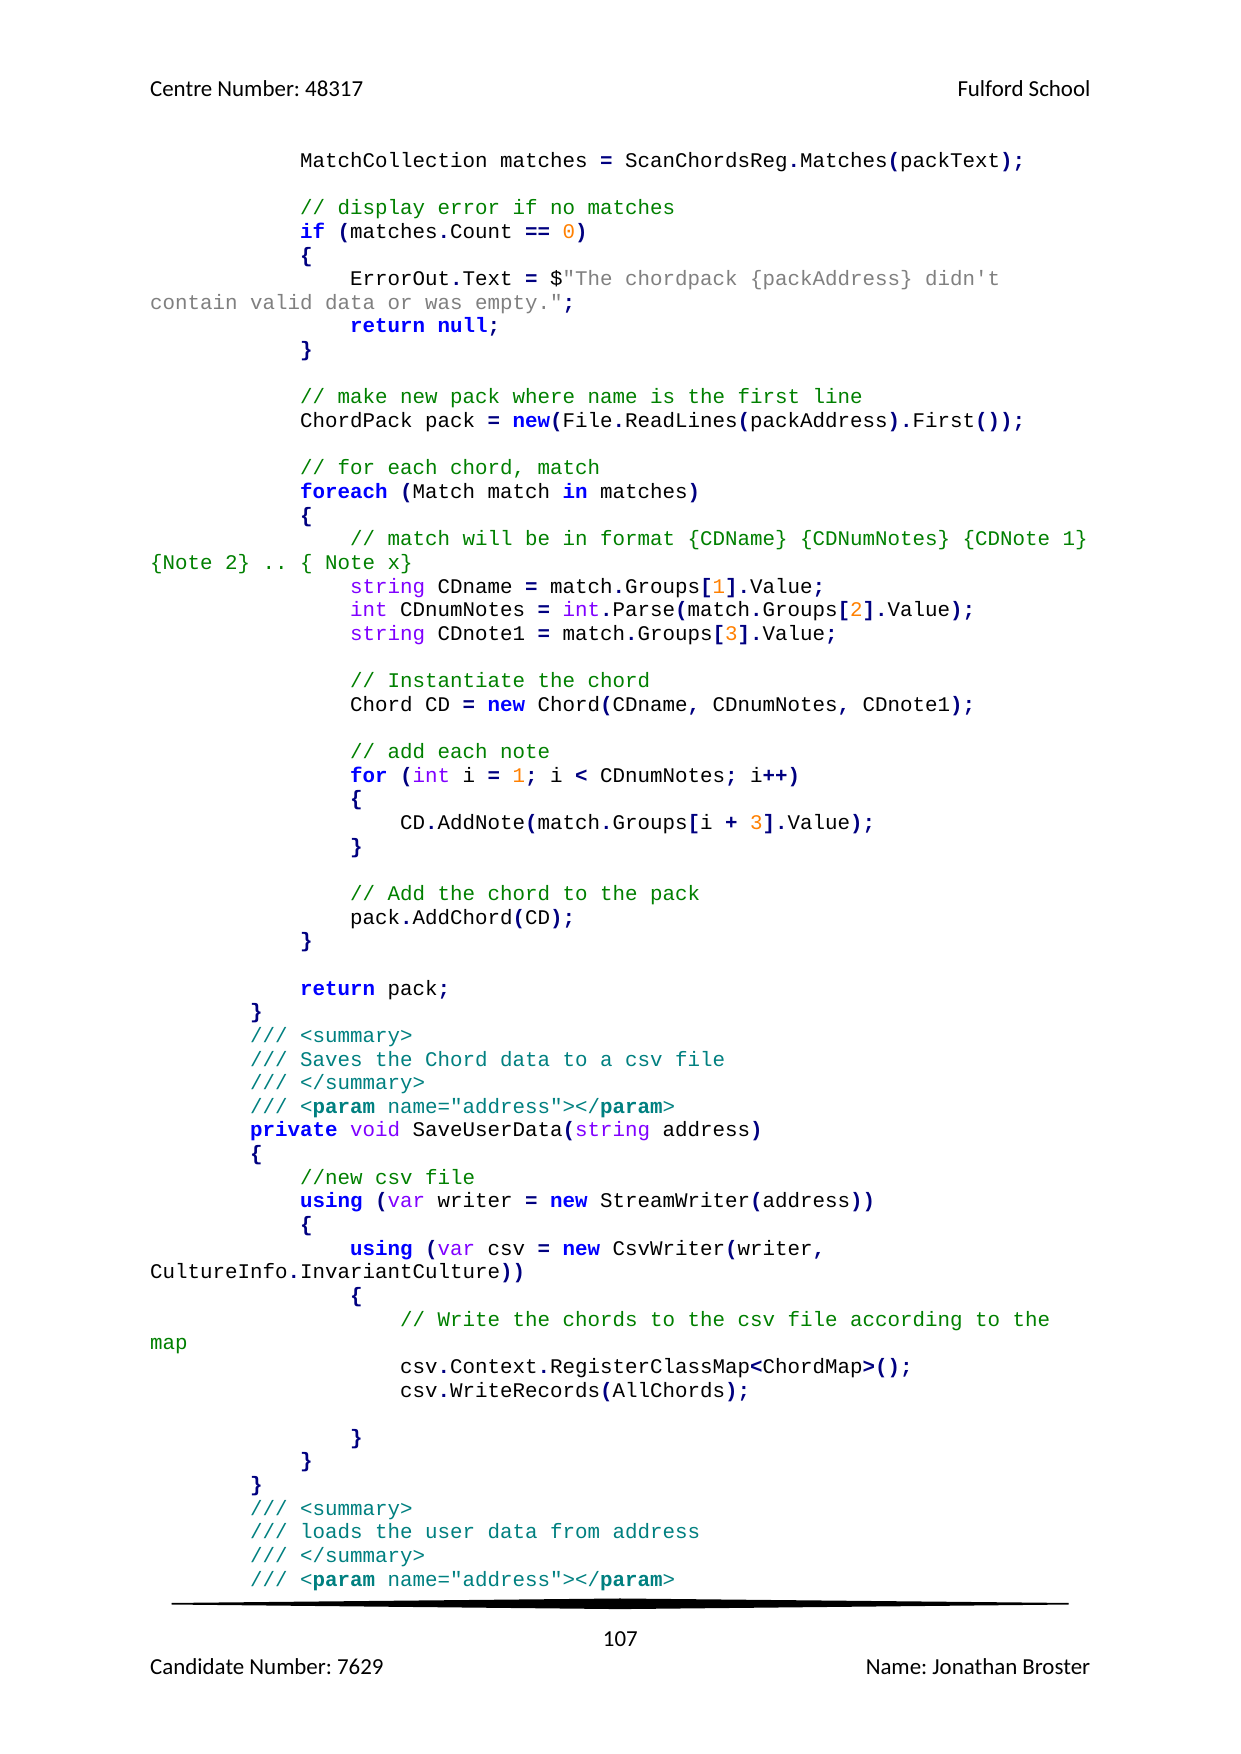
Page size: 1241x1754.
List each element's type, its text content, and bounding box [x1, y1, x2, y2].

text } [150, 1474, 1090, 1498]
text // Write the chords to the csv file according to the map [150, 1309, 1090, 1356]
text int CDnumNotes = int.Parse(match.Groups[2].Value); [150, 599, 1090, 623]
text // add each note [150, 741, 1090, 765]
text /// </summary> [150, 1545, 1090, 1569]
text pack.AddChord(CD); [150, 907, 1090, 930]
text { [150, 788, 1090, 812]
text foreach (Match match in matches) [150, 481, 1090, 505]
text } [150, 1451, 1090, 1474]
text using (var csv = new CsvWriter(writer, CultureInfo.InvariantCulture)) [150, 1238, 1090, 1285]
text /// <param name="address"></param> [150, 1096, 1090, 1119]
text { [150, 1143, 1090, 1167]
text /// <summary> [150, 1025, 1090, 1048]
text for (int i = 1; i < CDnumNotes; i++) [150, 765, 1090, 788]
text MatchCollection matches = ScanChordsReg.Matches(packText); [150, 150, 1090, 174]
text ErrorOut.Text = $"The chordpack {packAddress} didn't contain valid data or was empty."; [150, 268, 1090, 316]
text string CDname = match.Groups[1].Value; [150, 576, 1090, 599]
text } [150, 1001, 1090, 1025]
text // for each chord, match [150, 457, 1090, 481]
text csv.WriteRecords(AllChords); [150, 1379, 1090, 1403]
text } [150, 836, 1090, 859]
text // make new pack where name is the first line [150, 386, 1090, 410]
text /// <summary> [150, 1498, 1090, 1521]
text { [150, 1214, 1090, 1238]
text /// <param name="address"></param> [150, 1569, 1090, 1592]
text csv.Context.RegisterClassMap<ChordMap>(); [150, 1356, 1090, 1379]
text return null; [150, 316, 1090, 339]
text /// </summary> [150, 1072, 1090, 1096]
text using (var writer = new StreamWriter(address)) [150, 1190, 1090, 1214]
text // Add the chord to the pack [150, 883, 1090, 907]
text } [150, 930, 1090, 954]
text private void SaveUserData(string address) [150, 1119, 1090, 1143]
text // display error if no matches [150, 197, 1090, 221]
text ChordPack pack = new(File.ReadLines(packAddress).First()); [150, 410, 1090, 434]
text } [150, 1427, 1090, 1451]
text { [150, 505, 1090, 528]
text if (matches.Count == 0) [150, 221, 1090, 244]
text } [150, 339, 1090, 363]
text //new csv file [150, 1167, 1090, 1190]
text // Instantiate the chord [150, 670, 1090, 694]
text { [150, 244, 1090, 268]
text CD.AddNote(match.Groups[i + 3].Value); [150, 812, 1090, 836]
text /// loads the user data from address [150, 1521, 1090, 1545]
text Chord CD = new Chord(CDname, CDnumNotes, CDnote1); [150, 694, 1090, 717]
text { [150, 1285, 1090, 1309]
text return pack; [150, 978, 1090, 1001]
text /// Saves the Chord data to a csv file [150, 1048, 1090, 1072]
text // match will be in format {CDName} {CDNumNotes} {CDNote 1} {Note 2} .. { Note x} [150, 528, 1090, 576]
text string CDnote1 = match.Groups[3].Value; [150, 623, 1090, 647]
